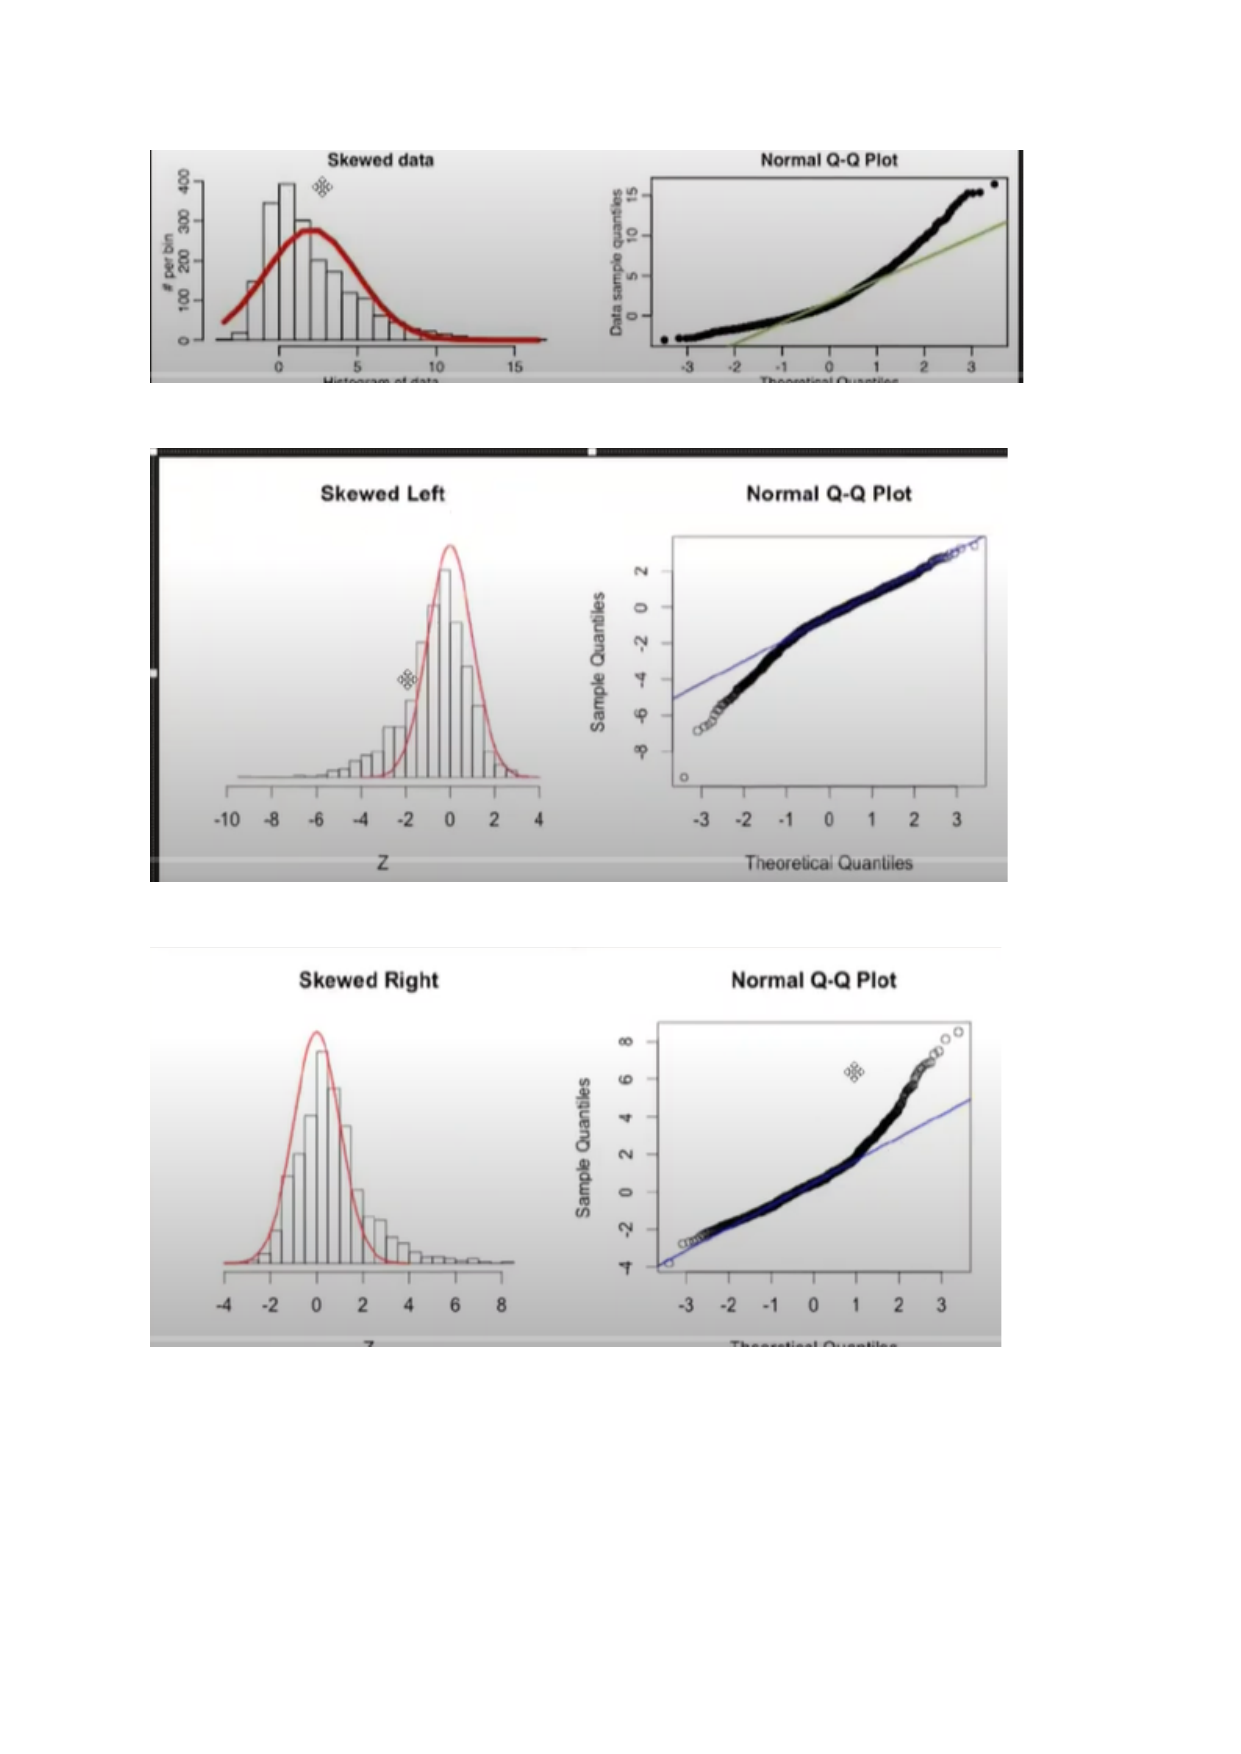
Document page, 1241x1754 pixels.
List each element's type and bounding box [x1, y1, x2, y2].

picture [150, 150, 1024, 383]
picture [150, 947, 1002, 1347]
picture [150, 448, 1008, 882]
